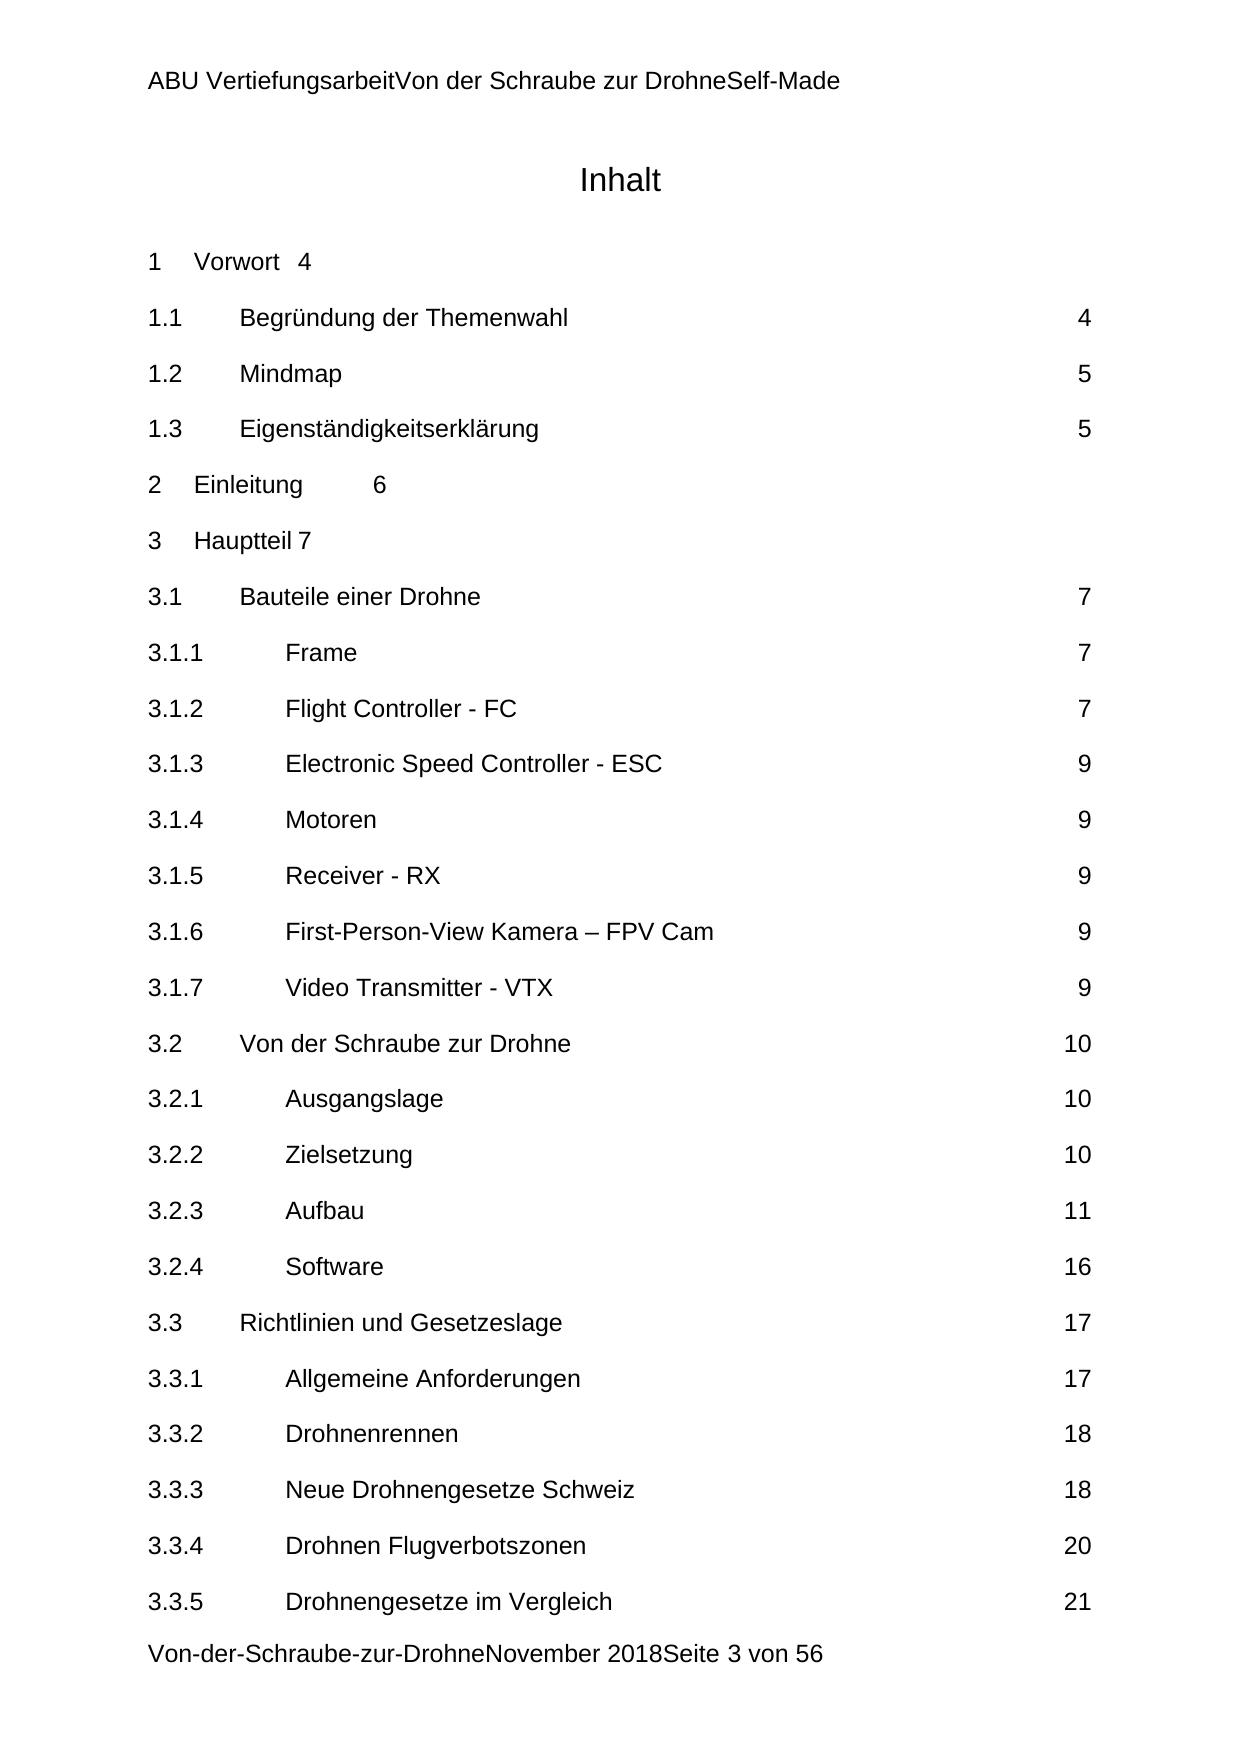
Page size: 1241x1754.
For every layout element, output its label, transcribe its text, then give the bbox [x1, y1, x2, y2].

text Inhalt [148, 160, 1093, 198]
